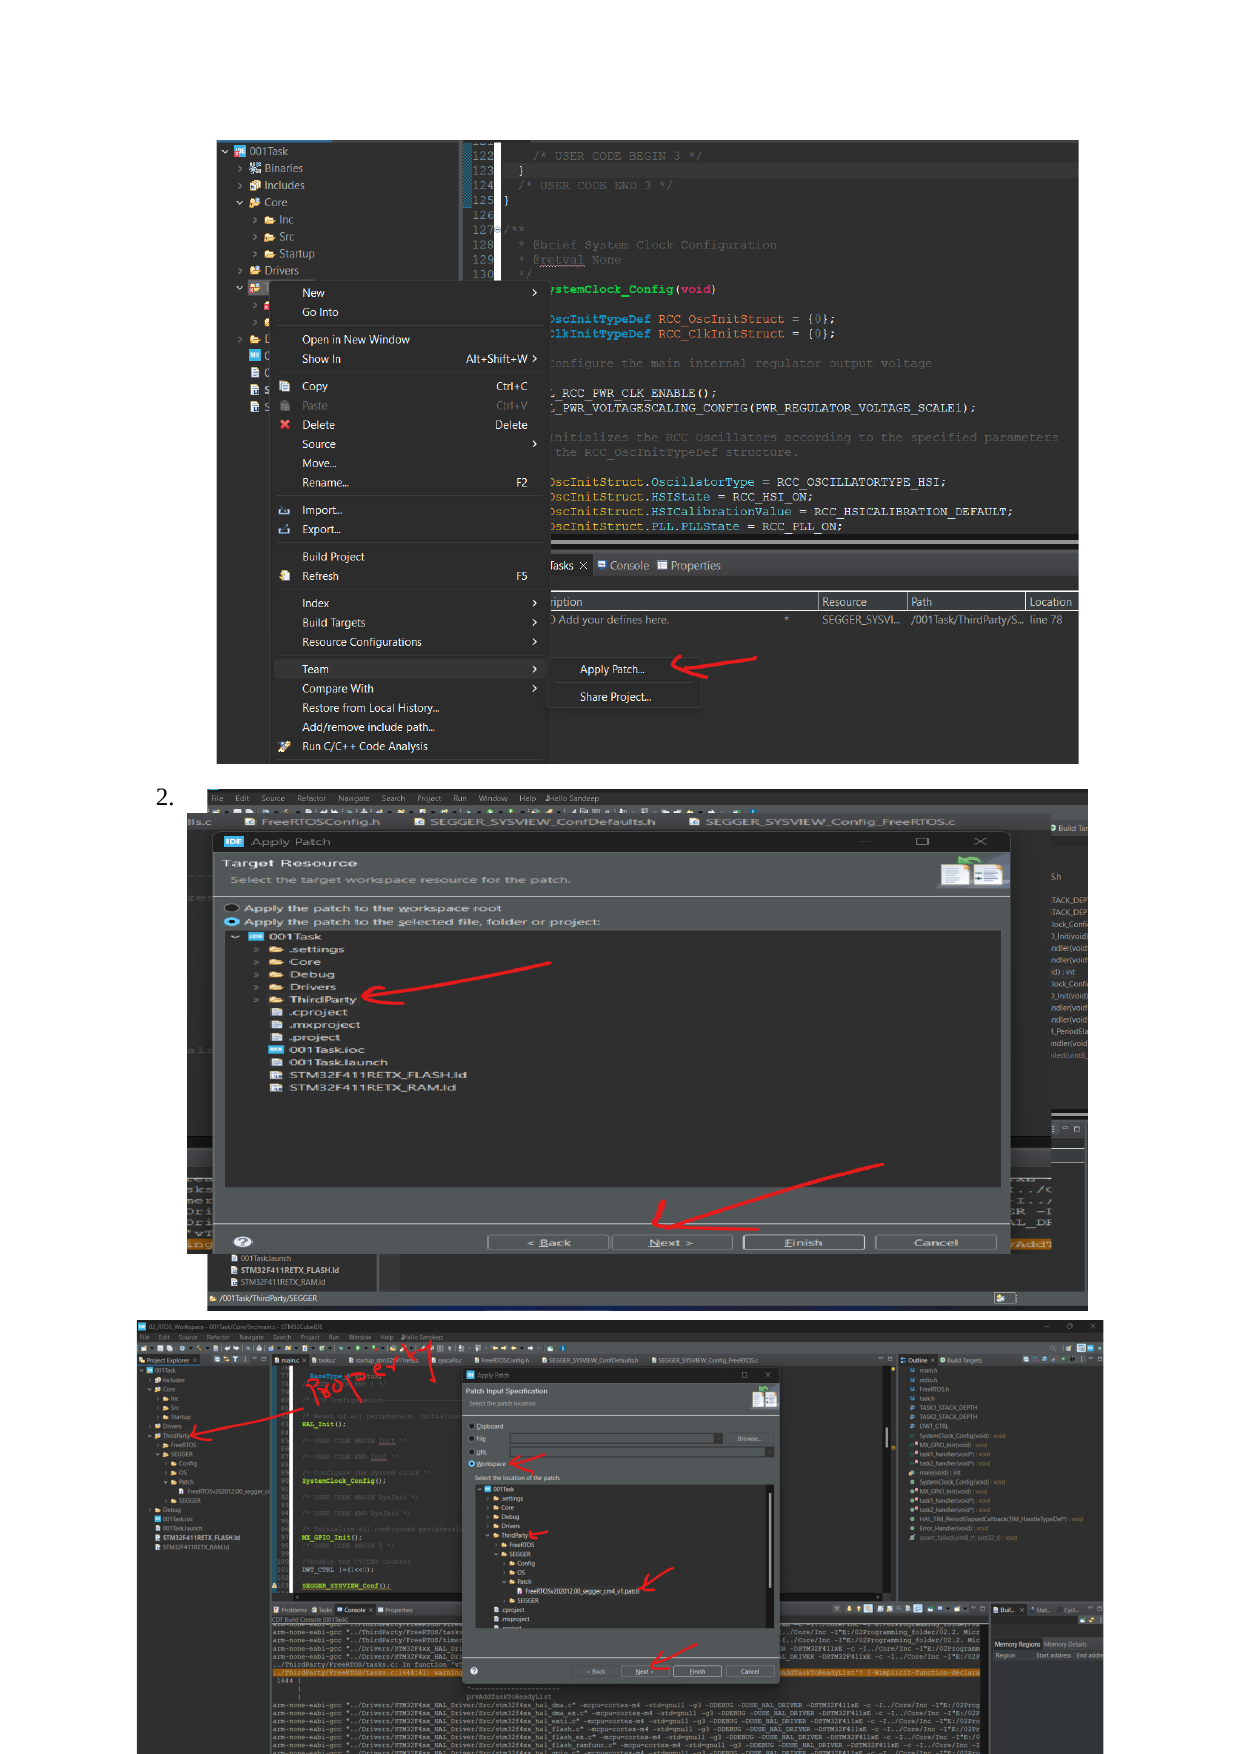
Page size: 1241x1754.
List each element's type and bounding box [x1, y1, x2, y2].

picture [187, 789, 1088, 1311]
picture [216, 140, 1079, 764]
picture [136, 1320, 1104, 1754]
